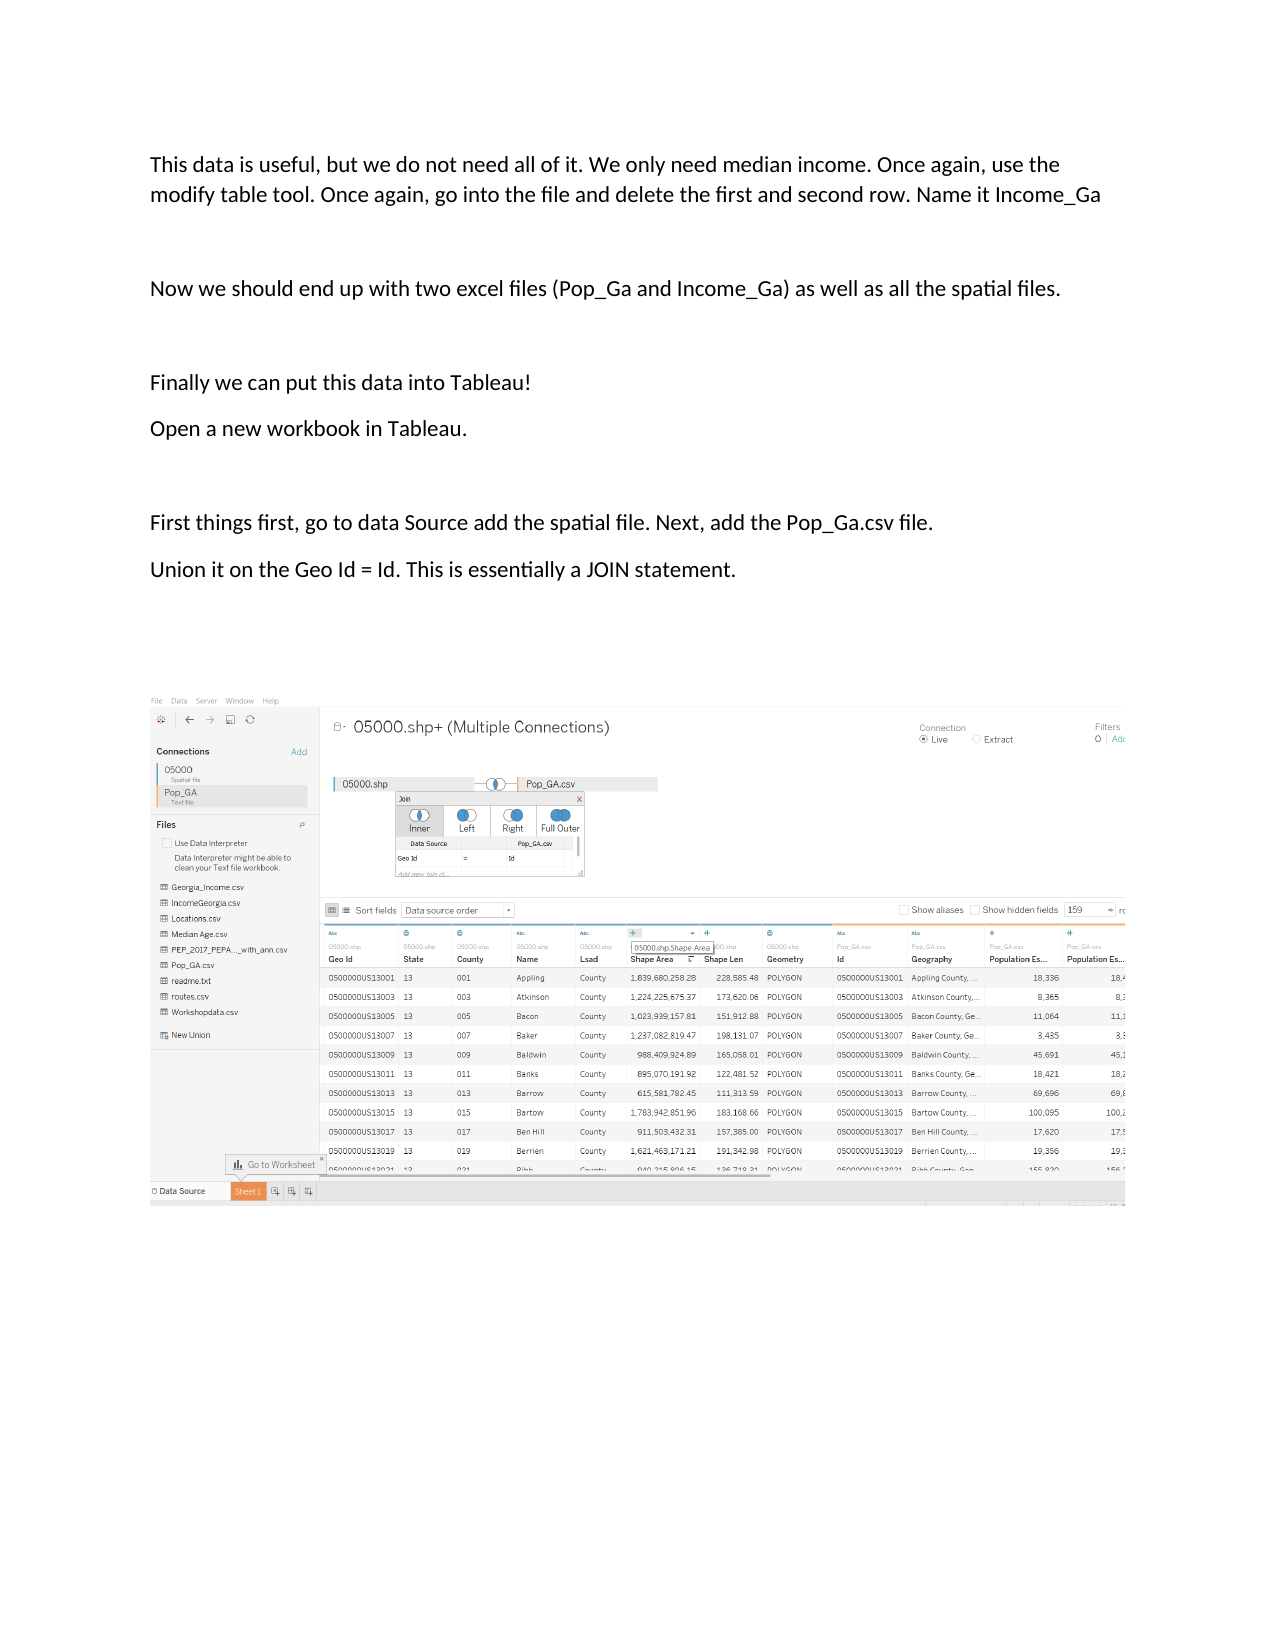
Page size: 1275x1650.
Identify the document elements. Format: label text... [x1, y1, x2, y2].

text Finally we can put this data into Tableau! [150, 368, 1125, 396]
text Open a new workbook in Tableau. [150, 414, 1125, 443]
text Union it on the Geo Id = Id. This is essentially a JOIN statement. [150, 555, 1125, 583]
text Now we should end up with two excel files (Pop_Ga and Income_Ga) as well as all the spatial files. [150, 274, 1125, 302]
picture [150, 695, 1125, 1206]
text This data is useful, but we do not need all of it. We only need median income. Once again, use the modify table tool. Once again, go into the file and delete the first and second row. Name it Income_Ga [150, 150, 1125, 208]
text First things first, go to data Source add the spatial file. Next, add the Pop_Ga.csv file. [150, 508, 1125, 536]
